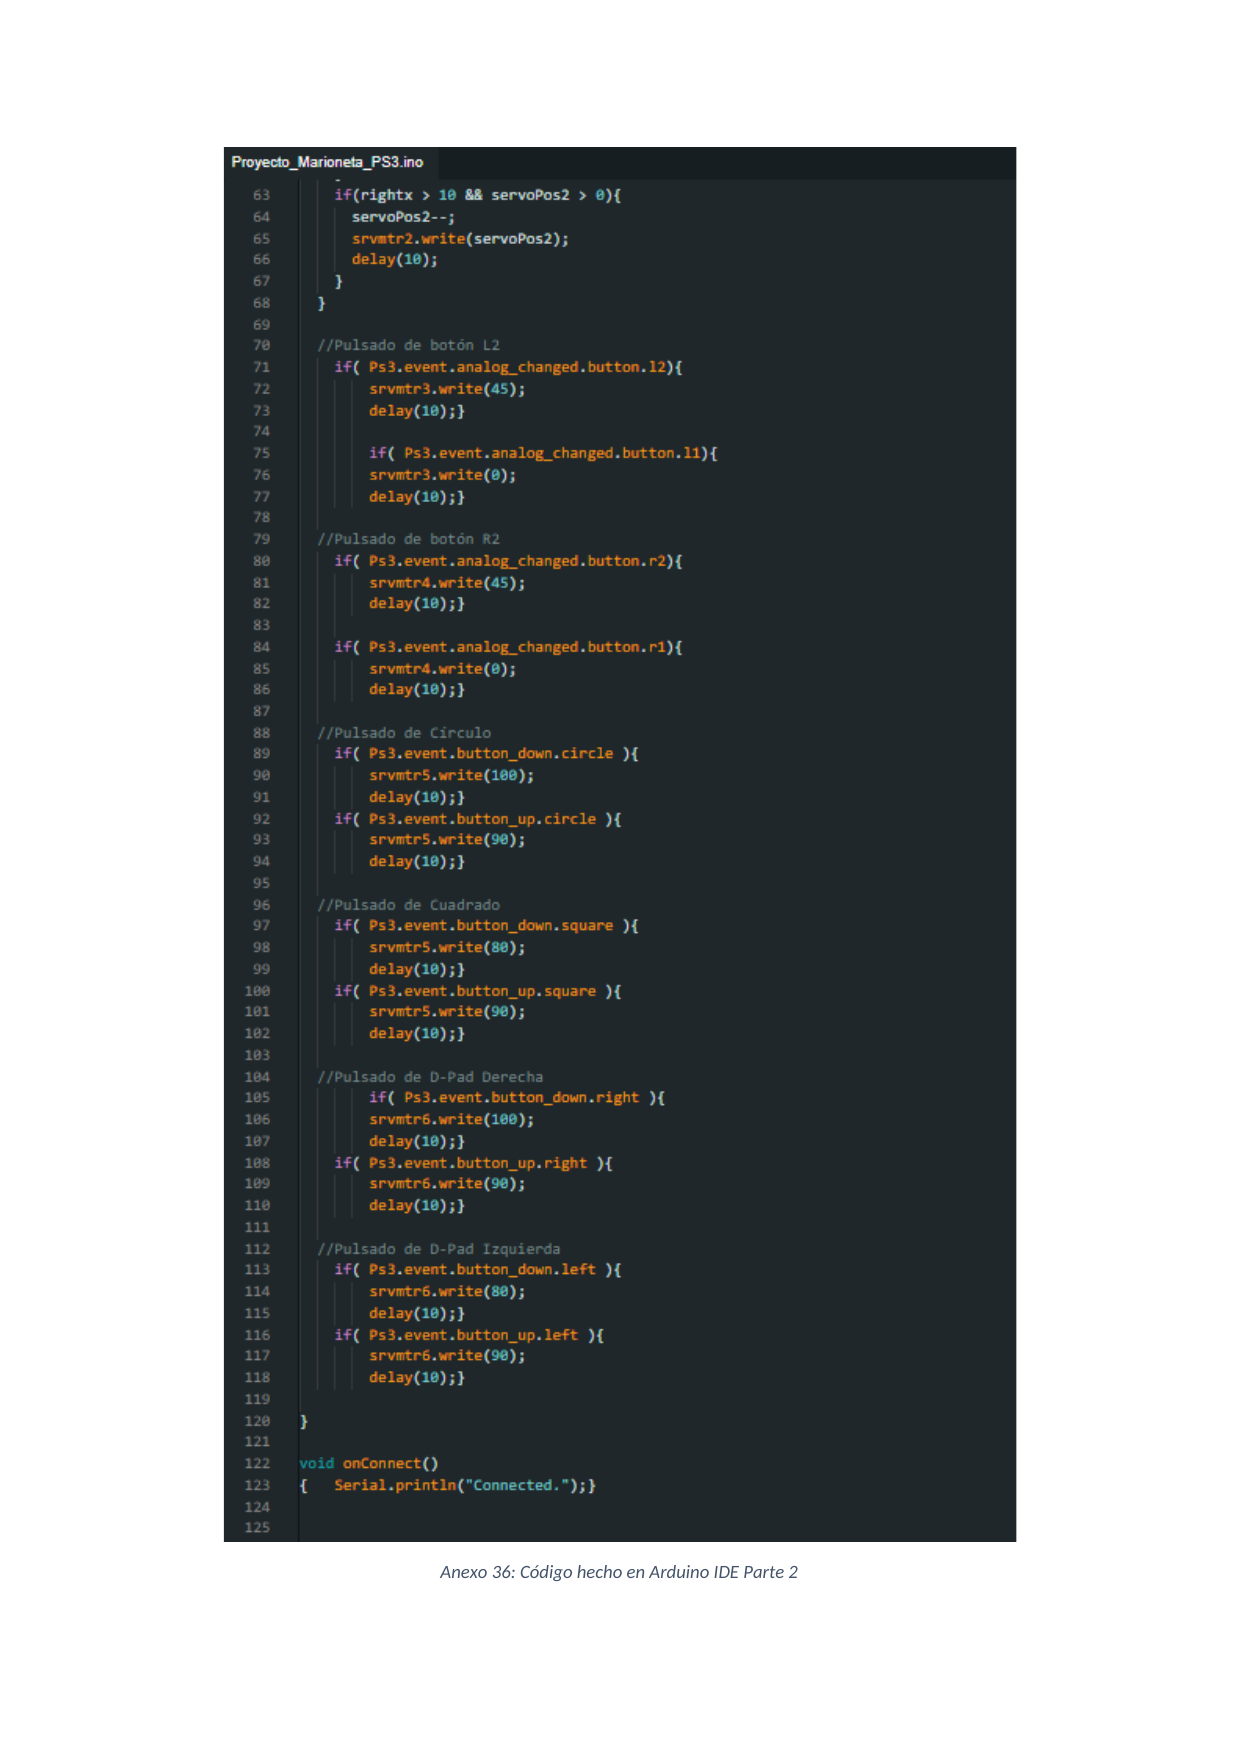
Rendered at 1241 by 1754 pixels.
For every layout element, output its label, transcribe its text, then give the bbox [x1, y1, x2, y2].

picture [223, 147, 1017, 1542]
